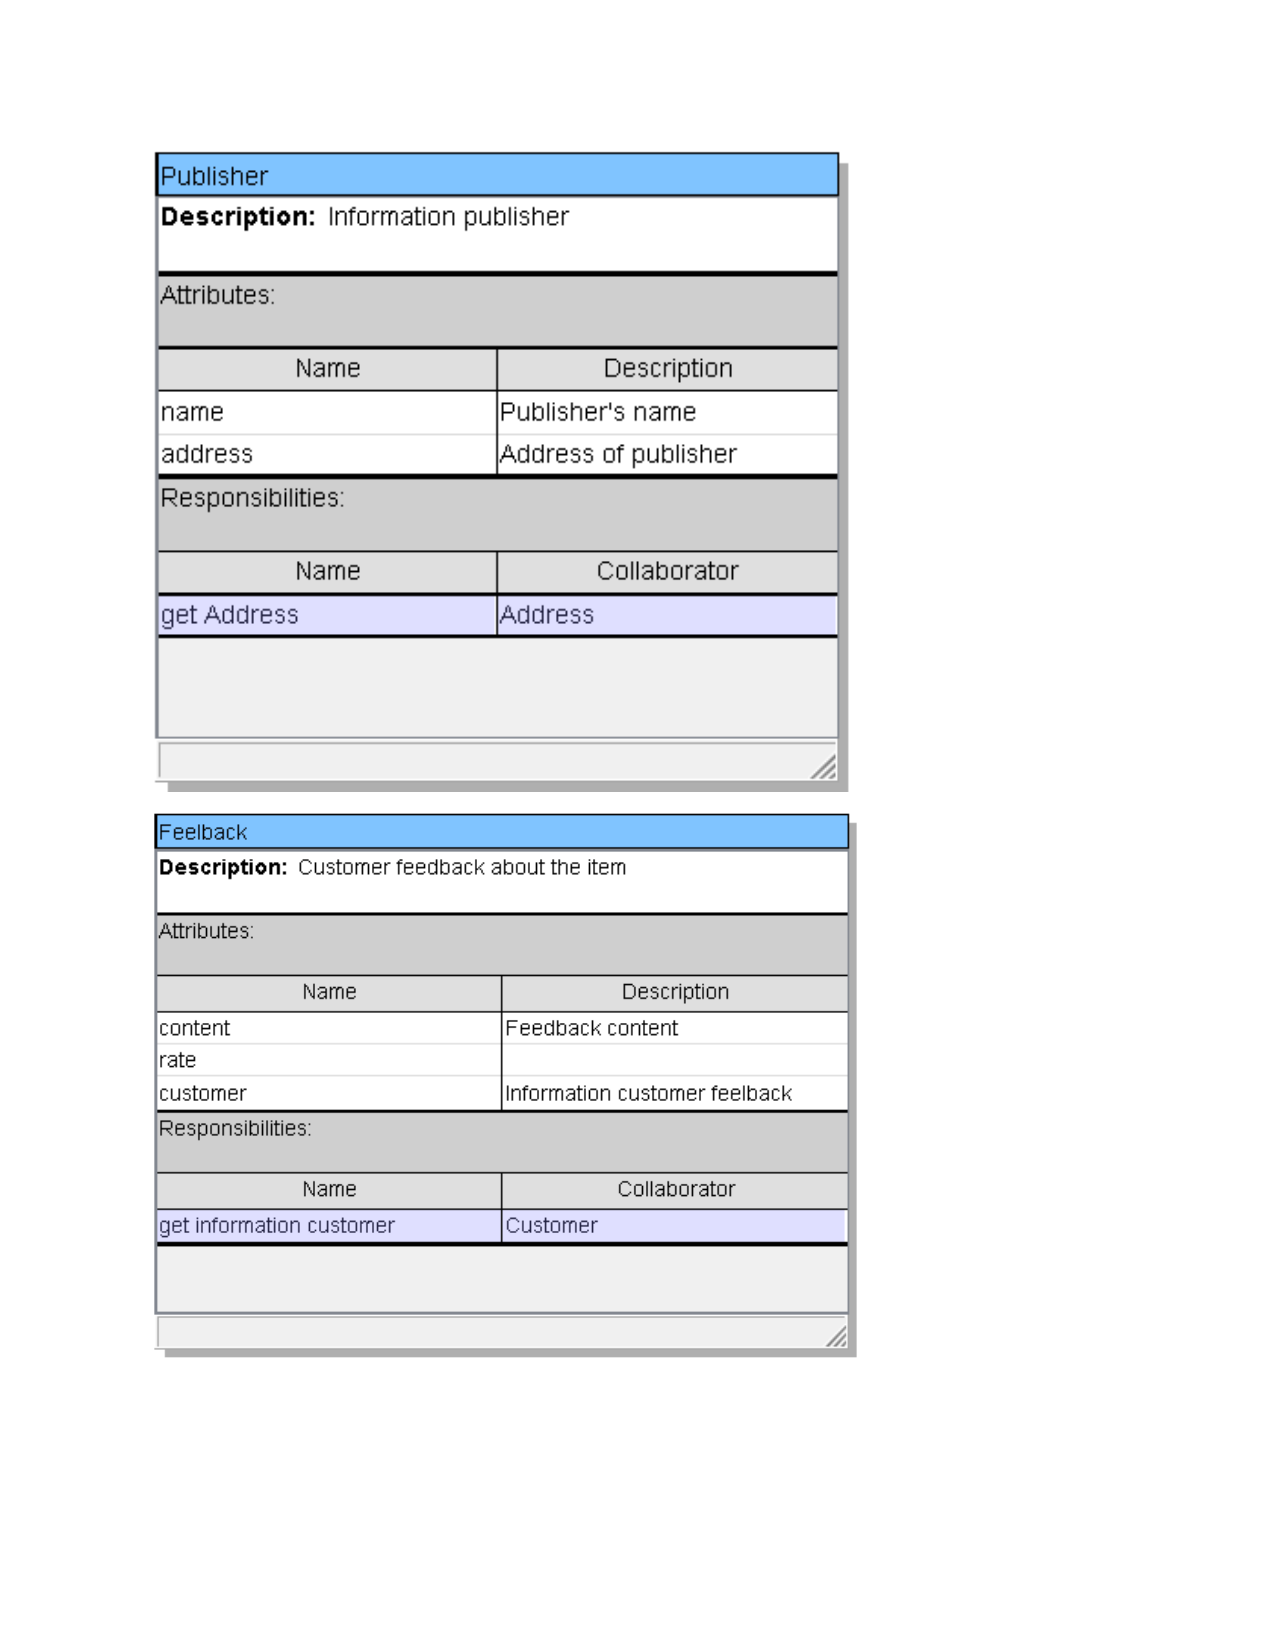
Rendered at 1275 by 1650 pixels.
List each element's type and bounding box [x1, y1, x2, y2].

picture [150, 812, 863, 1359]
picture [150, 150, 855, 792]
